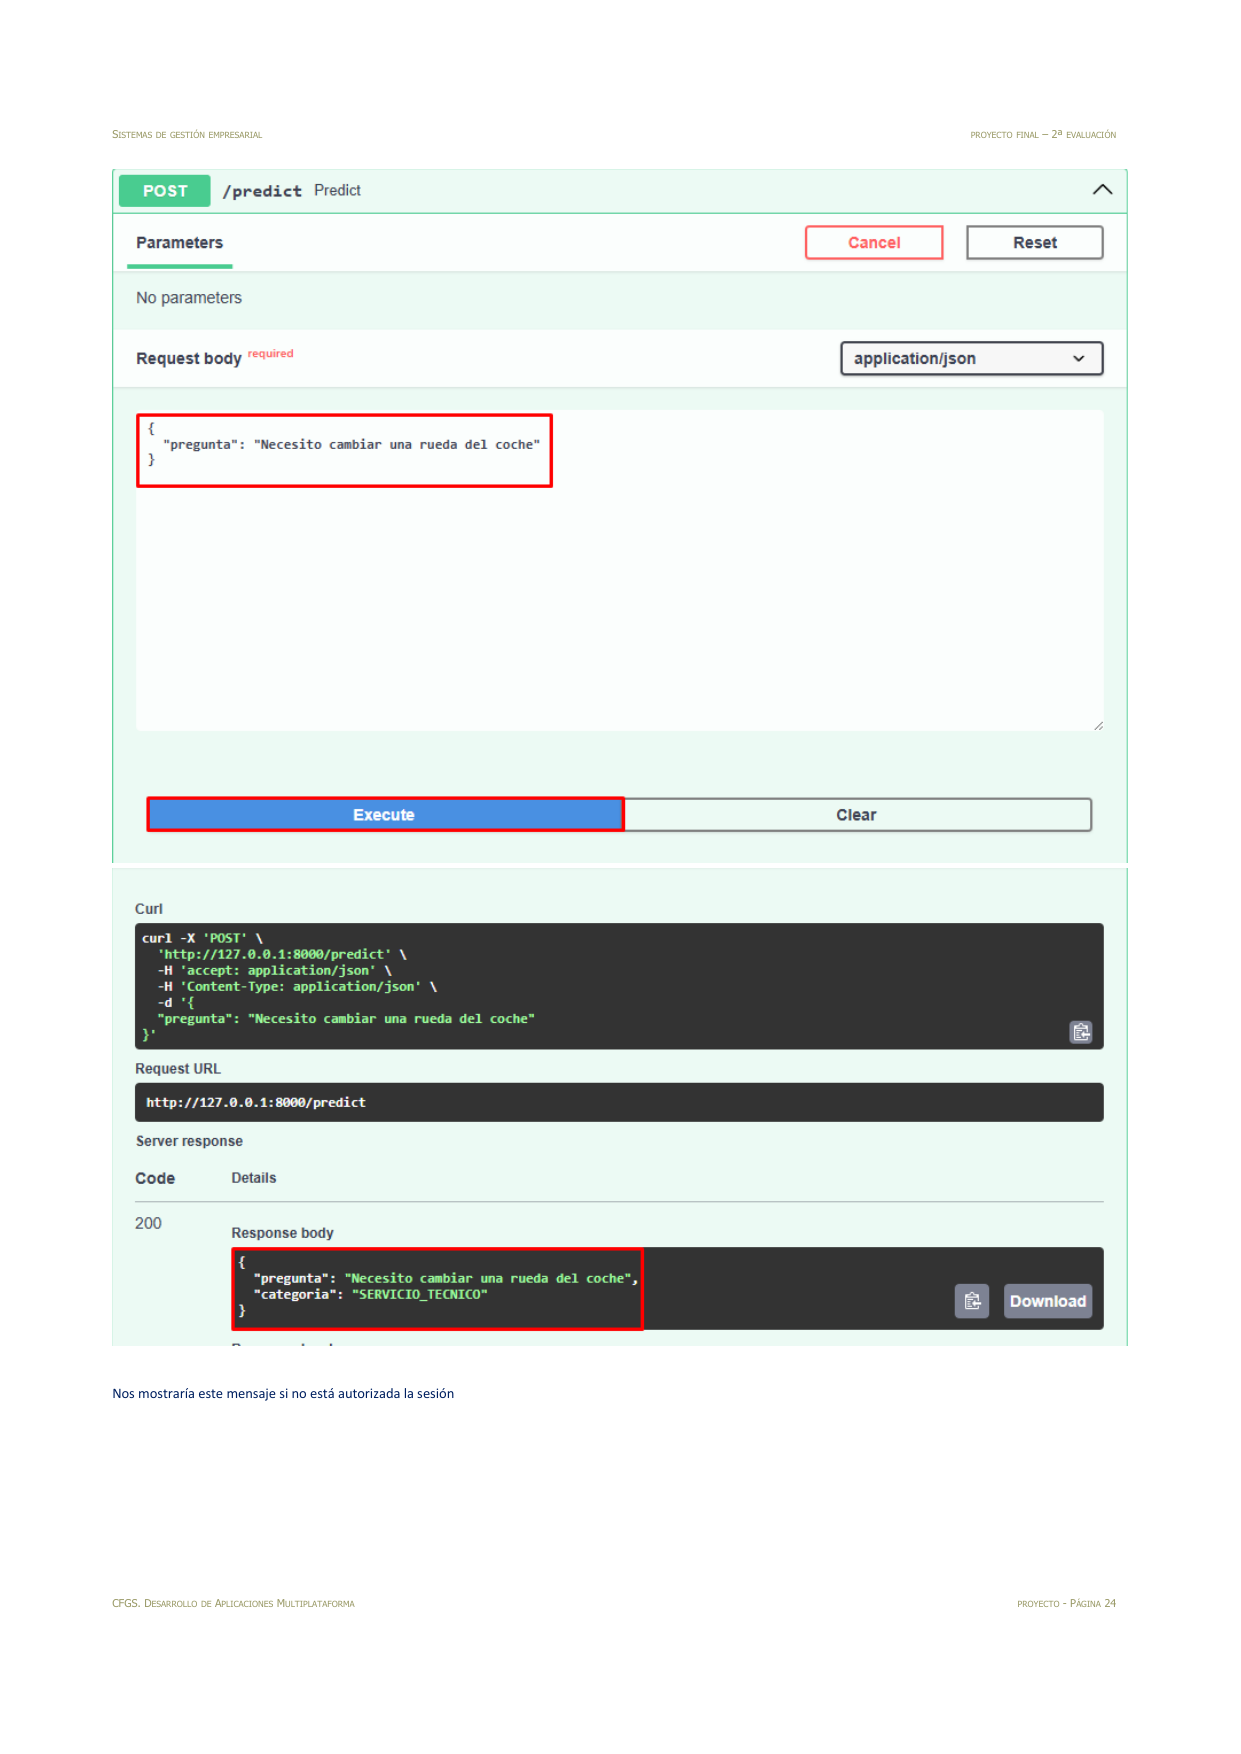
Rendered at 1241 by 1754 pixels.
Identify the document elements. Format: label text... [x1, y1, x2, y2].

picture [112, 868, 1128, 1346]
text Nos mostraría este mensaje si no está autorizada la sesión [112, 1371, 1128, 1402]
picture [112, 169, 1128, 863]
